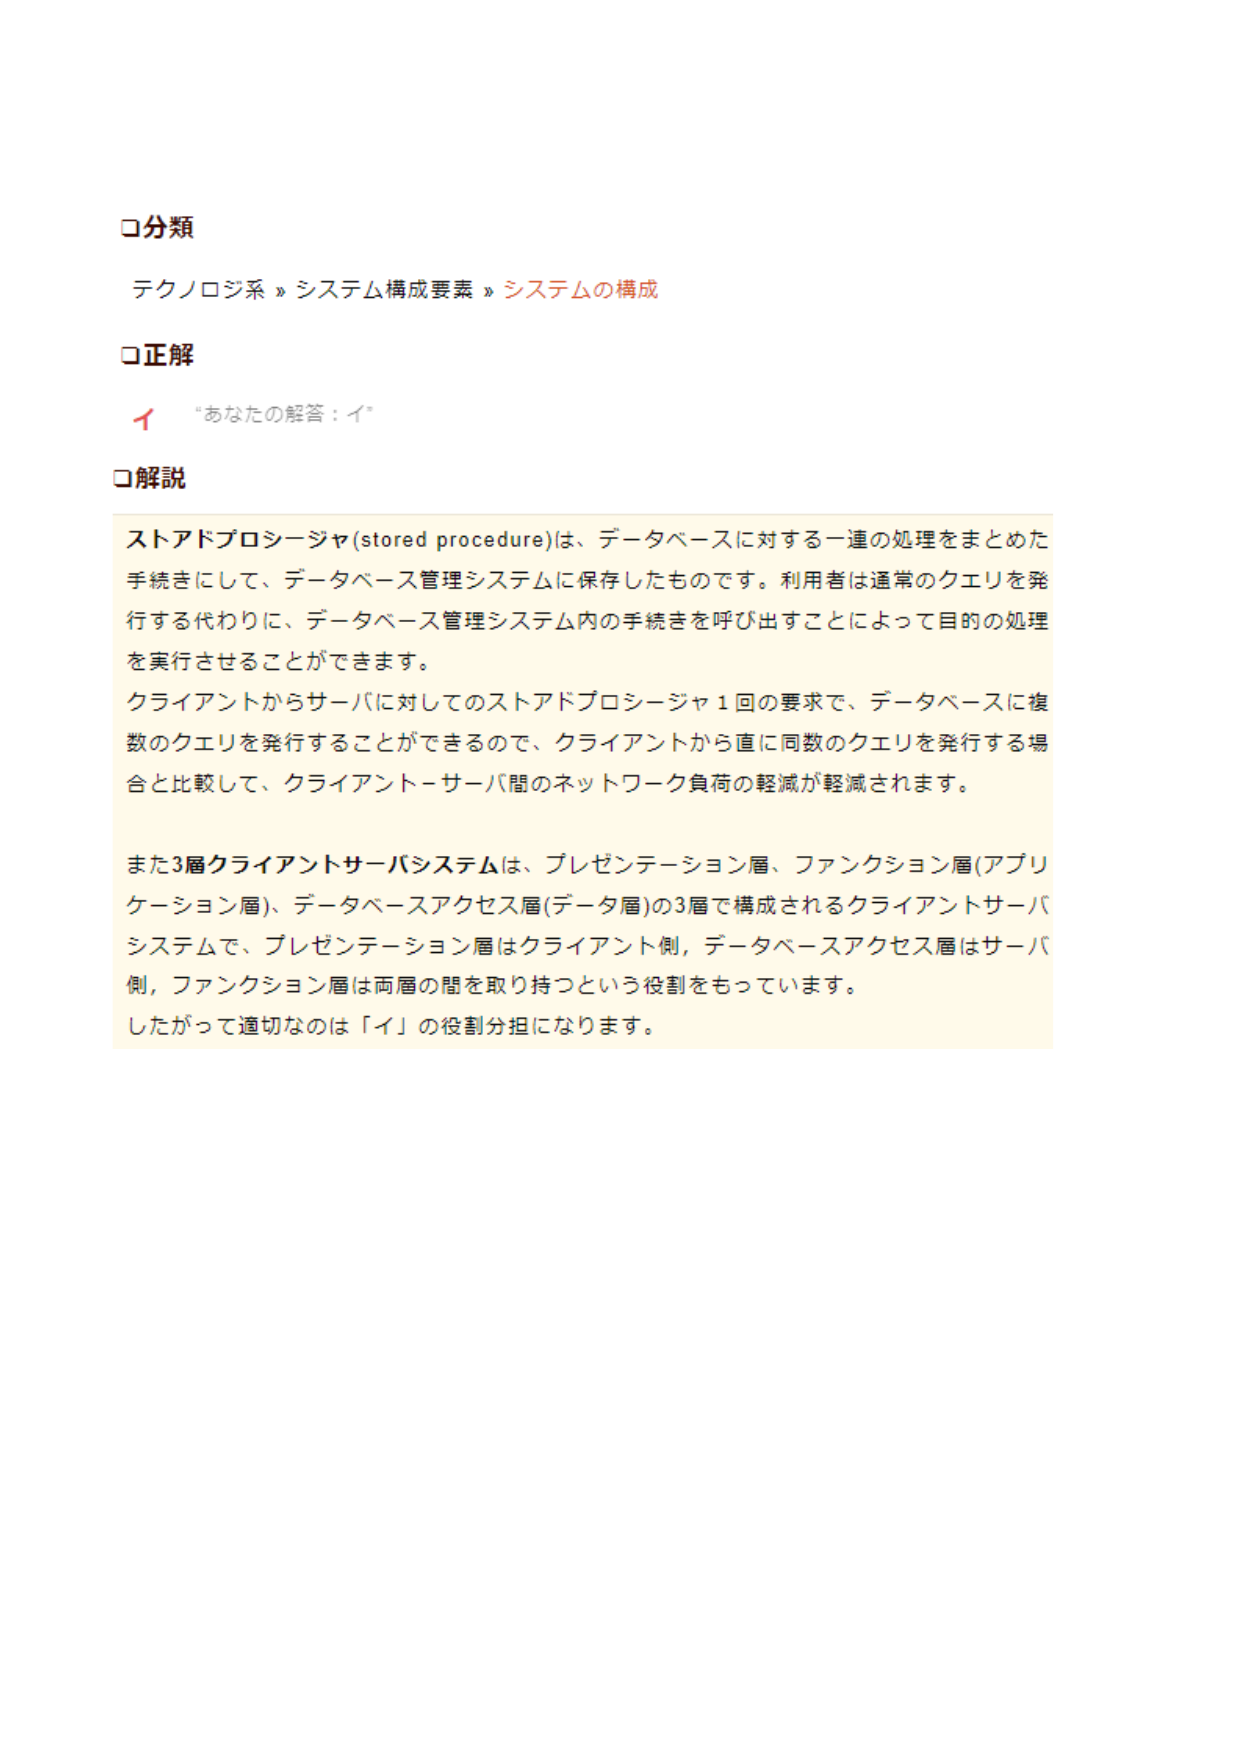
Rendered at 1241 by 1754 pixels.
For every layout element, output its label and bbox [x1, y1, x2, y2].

picture [112, 464, 1054, 1049]
picture [112, 202, 855, 451]
